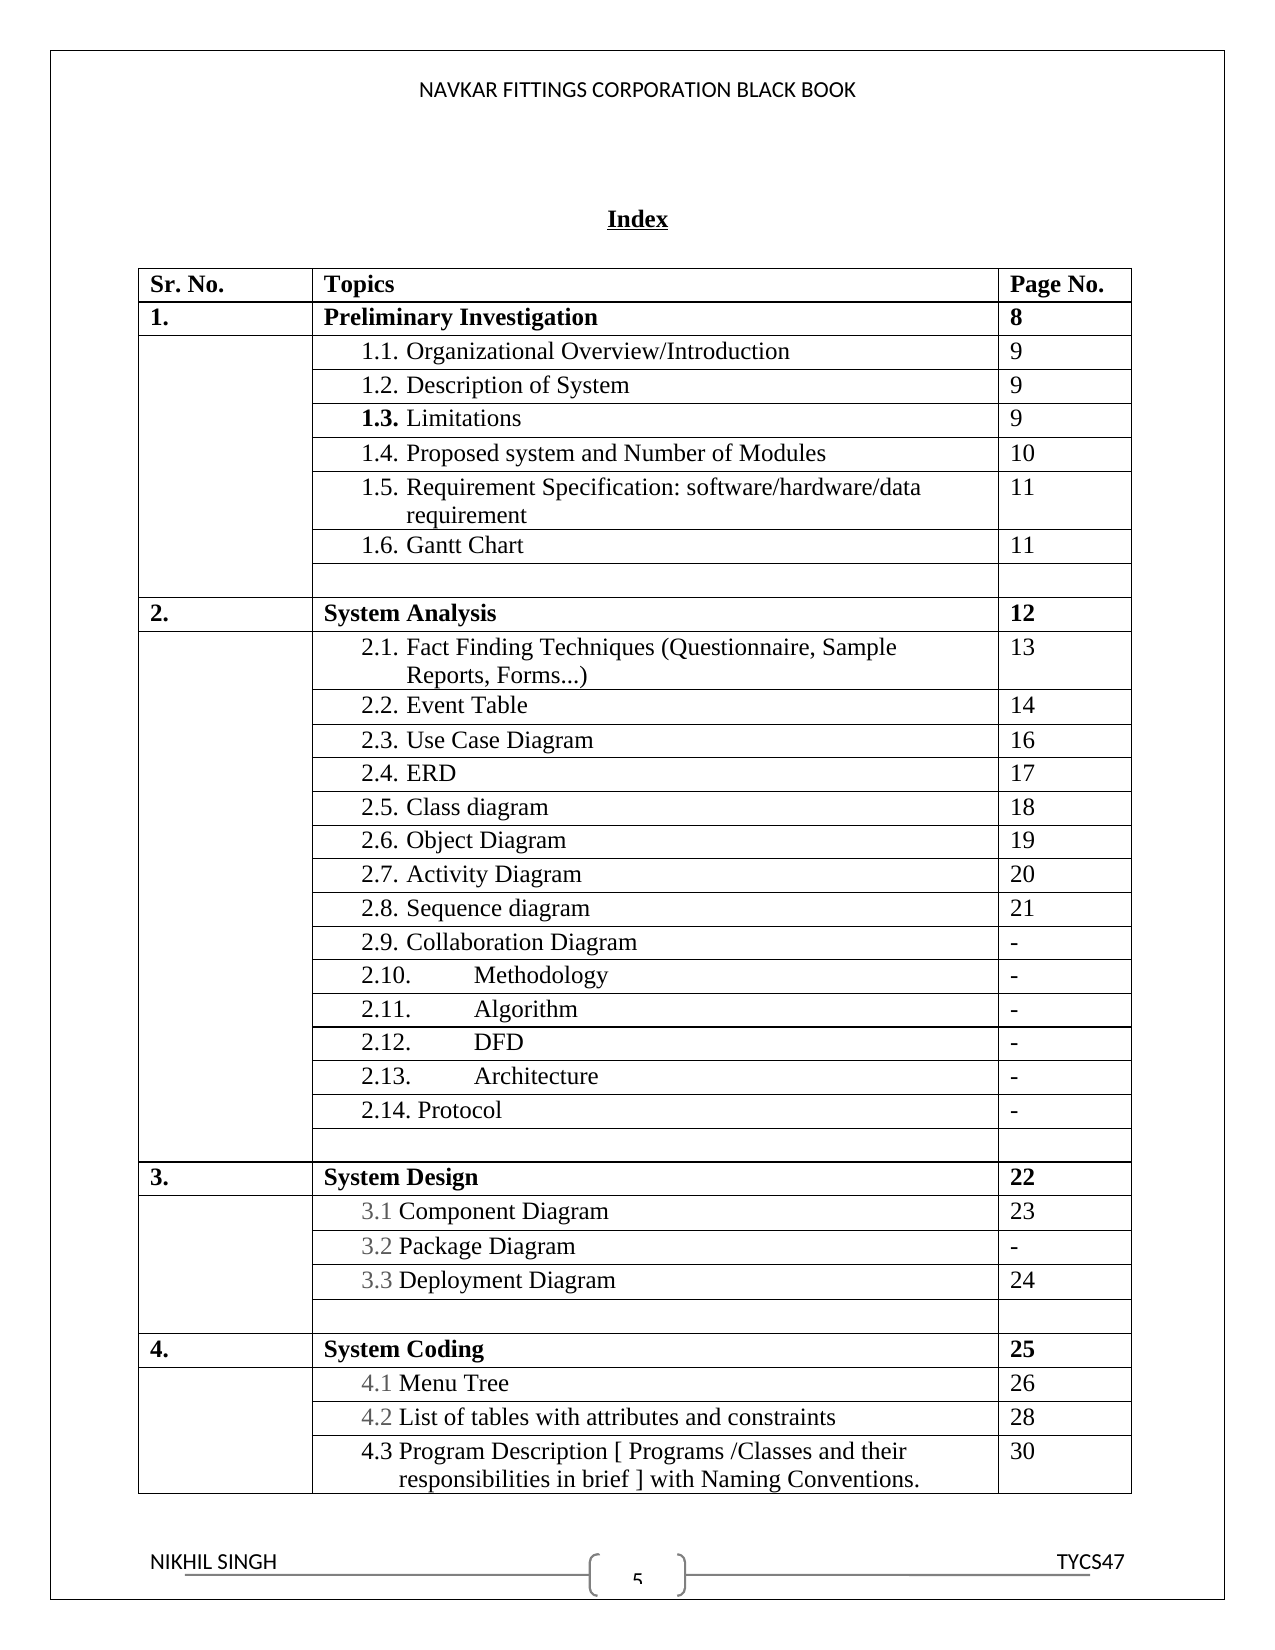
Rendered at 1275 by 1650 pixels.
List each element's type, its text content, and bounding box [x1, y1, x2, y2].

table_cell Activity Diagram [313, 859, 998, 892]
table_cell 18 [999, 792, 1131, 824]
table_cell 17 [999, 758, 1131, 791]
table_cell 19 [999, 826, 1131, 858]
table_cell 9 [999, 370, 1131, 402]
table_cell 1. [139, 303, 312, 335]
table_cell 13 [999, 632, 1131, 689]
table_cell 9 [999, 336, 1131, 369]
table_cell 3. [139, 1163, 312, 1195]
table_cell 14 [999, 690, 1131, 724]
table_cell - [999, 994, 1131, 1026]
table_cell 22 [999, 1163, 1131, 1195]
table_cell [139, 336, 312, 597]
table_cell Object Diagram [313, 826, 998, 858]
table_cell - [999, 960, 1131, 993]
table_cell Package Diagram [313, 1231, 998, 1264]
table_cell - [999, 1095, 1131, 1127]
table_cell 16 [999, 725, 1131, 757]
table_cell System Coding [313, 1334, 998, 1367]
table_cell 24 [999, 1265, 1131, 1299]
table_cell 8 [999, 303, 1131, 335]
table_cell System Analysis [313, 598, 998, 631]
table_cell Preliminary Investigation [313, 303, 998, 335]
table_cell Organizational Overview/Introduction [313, 336, 998, 369]
table_cell [999, 564, 1131, 597]
table_cell [999, 1129, 1131, 1161]
table_cell Algorithm [313, 994, 998, 1026]
table_cell 10 [999, 438, 1131, 471]
table_cell Limitations [313, 404, 998, 437]
table_cell Gantt Chart [313, 530, 998, 563]
table_cell [313, 564, 998, 597]
table_cell Description of System [313, 370, 998, 402]
table_cell 11 [999, 472, 1131, 529]
table_cell 20 [999, 859, 1131, 892]
table_cell [999, 1300, 1131, 1333]
table_cell Component Diagram [313, 1196, 998, 1230]
table_cell Architecture [313, 1061, 998, 1094]
text Index [150, 204, 1125, 233]
table_cell Deployment Diagram [313, 1265, 998, 1299]
table_header Sr. No. [139, 269, 312, 301]
table_cell [313, 1129, 998, 1161]
table_cell - [999, 1061, 1131, 1094]
table_cell 12 [999, 598, 1131, 631]
table_cell Menu Tree [313, 1368, 998, 1401]
table_cell Program Description [ Programs /Classes and their responsibilities in brief ] with Naming Conventions. [313, 1436, 998, 1493]
table_cell 21 [999, 893, 1131, 926]
table_cell - [999, 1028, 1131, 1060]
table_cell Proposed system and Number of Modules [313, 438, 998, 471]
table_cell Class diagram [313, 792, 998, 824]
table_cell 23 [999, 1196, 1131, 1230]
table_cell List of tables with attributes and constraints [313, 1402, 998, 1435]
table_cell Event Table [313, 690, 998, 724]
table_cell ERD [313, 758, 998, 791]
table_header Topics [313, 269, 998, 301]
table_header Page No. [999, 269, 1131, 301]
table_cell Requirement Specification: software/hardware/data requirement [313, 472, 998, 529]
table_cell Fact Finding Techniques (Questionnaire, Sample Reports, Forms...) [313, 632, 998, 689]
table_cell [139, 1196, 312, 1333]
table_cell Methodology [313, 960, 998, 993]
table_cell - [999, 927, 1131, 959]
table_cell [139, 632, 312, 1161]
table_cell DFD [313, 1028, 998, 1060]
table_cell 26 [999, 1368, 1131, 1401]
table_cell System Design [313, 1163, 998, 1195]
table_cell Sequence diagram [313, 893, 998, 926]
table_cell 28 [999, 1402, 1131, 1435]
table_cell [313, 1300, 998, 1333]
table_cell Collaboration Diagram [313, 927, 998, 959]
table_cell - [999, 1231, 1131, 1264]
table_cell 4. [139, 1334, 312, 1367]
table_cell 2.14. Protocol [313, 1095, 998, 1127]
table_cell 2. [139, 598, 312, 631]
table_cell 25 [999, 1334, 1131, 1367]
table_cell [139, 1368, 312, 1493]
table_cell 11 [999, 530, 1131, 563]
table_cell Use Case Diagram [313, 725, 998, 757]
table_cell 30 [999, 1436, 1131, 1493]
table_cell 9 [999, 404, 1131, 437]
